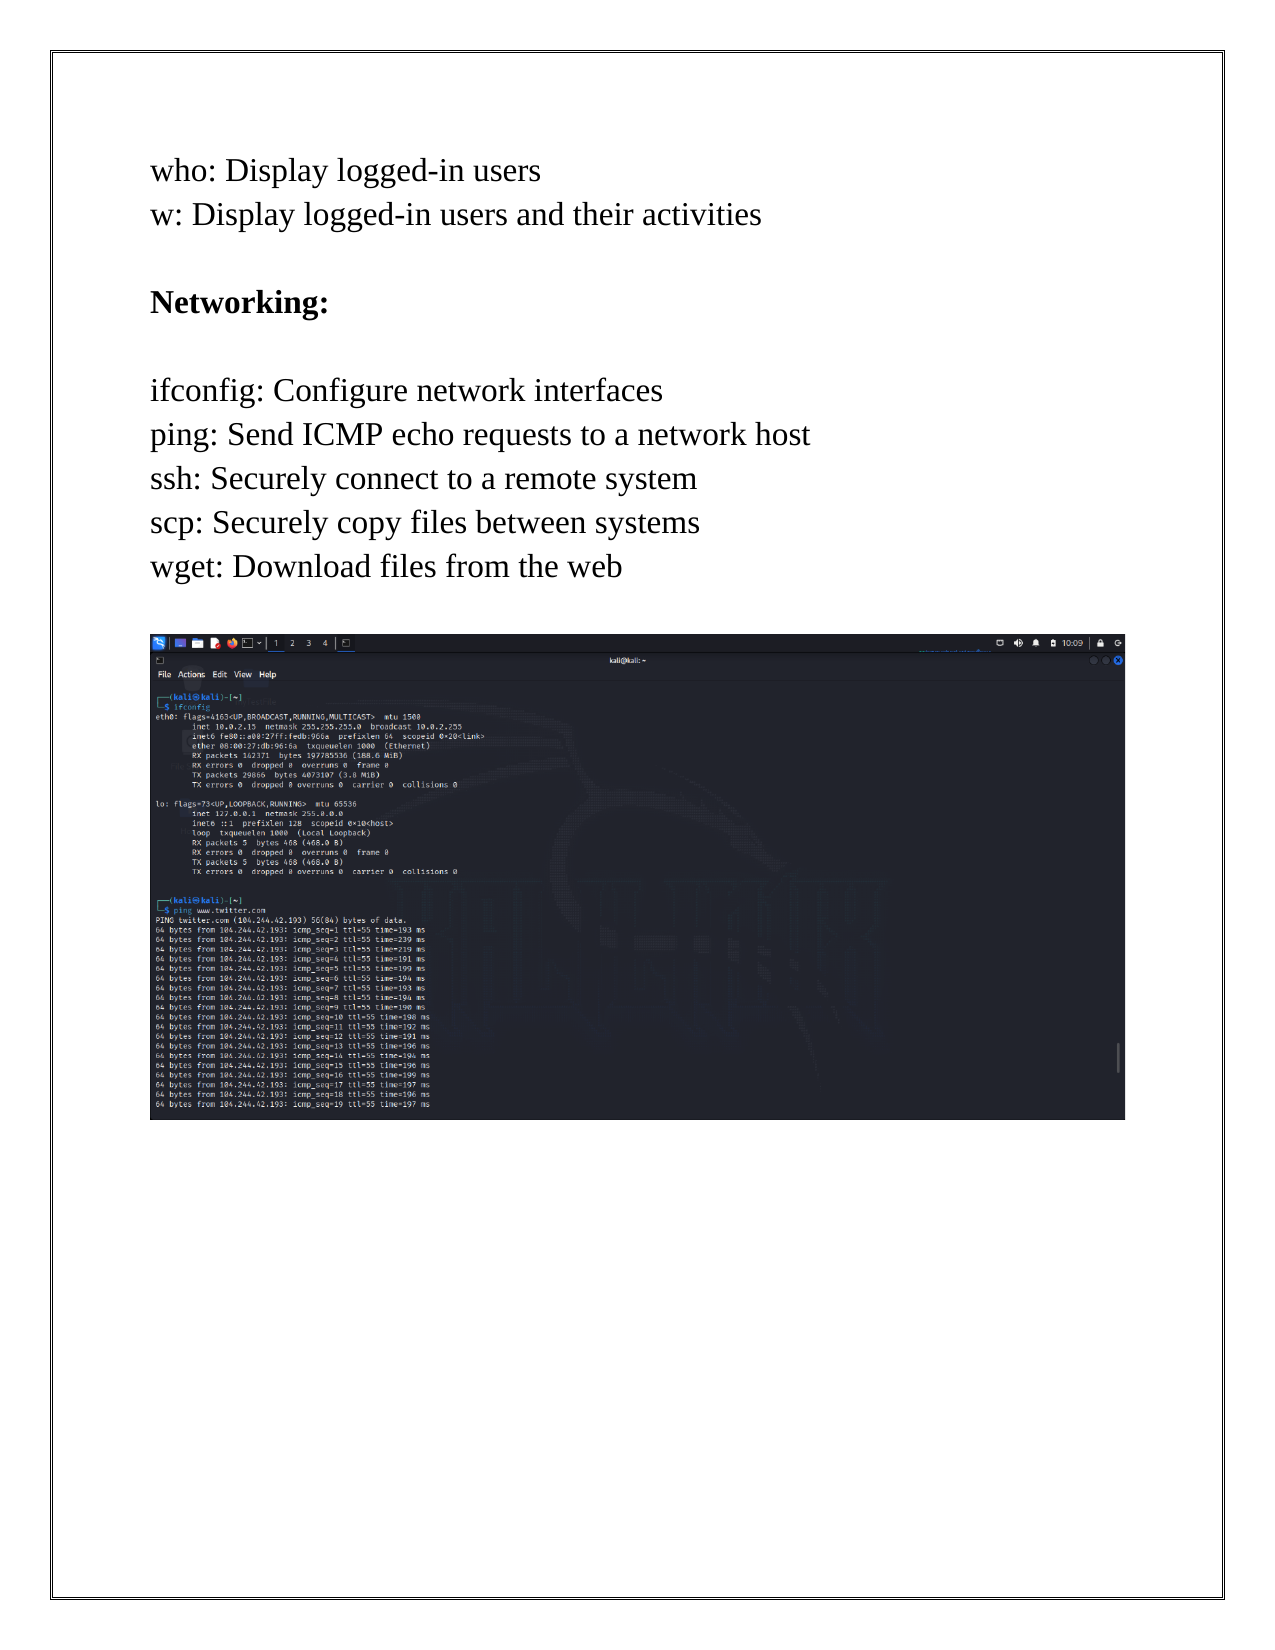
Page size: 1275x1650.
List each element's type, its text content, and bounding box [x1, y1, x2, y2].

picture [150, 634, 1125, 1120]
text ping: Send ICMP echo requests to a network host [150, 414, 1125, 453]
text w: Display logged-in users and their activities [150, 194, 1125, 232]
text Networking: [150, 282, 1125, 321]
text wget: Download files from the web [150, 547, 1125, 585]
text scp: Securely copy files between systems [150, 502, 1125, 541]
text ssh: Securely connect to a remote system [150, 458, 1125, 497]
text who: Display logged-in users [150, 150, 1125, 188]
text ifconfig: Configure network interfaces [150, 370, 1125, 409]
